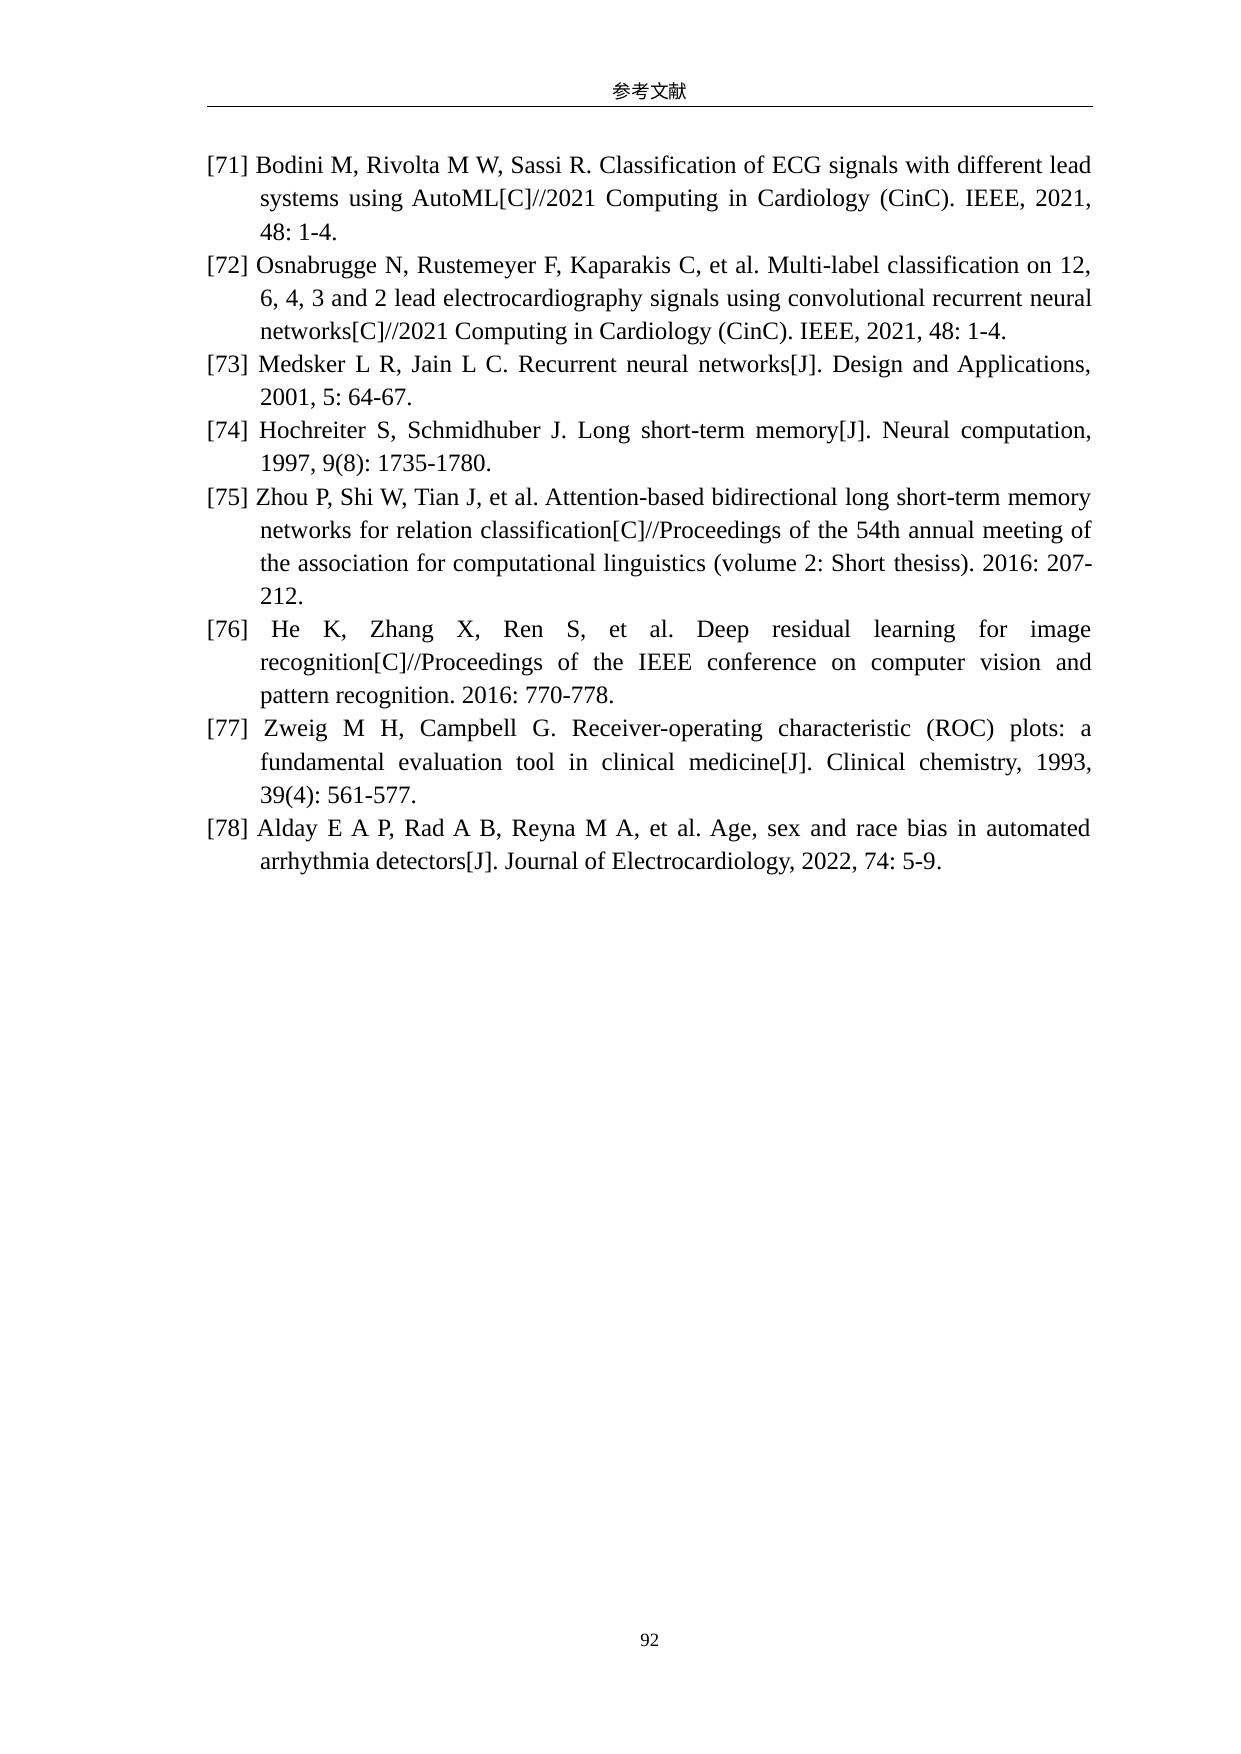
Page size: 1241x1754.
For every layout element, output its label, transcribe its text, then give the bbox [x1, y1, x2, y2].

list Alday E A P, Rad A B, Reyna M A, et al. Age, sex and race bias in automated arrhythmia detectors[J]. Journal of Electrocardiology, 2022, 74: 5-9. [207, 811, 1093, 877]
list Medsker L R, Jain L C. Recurrent neural networks[J]. Design and Applications, 2001, 5: 64-67. [207, 347, 1093, 413]
list He K, Zhang X, Ren S, et al. Deep residual learning for image recognition[C]//Proceedings of the IEEE conference on computer vision and pattern recognition. 2016: 770-778. [207, 612, 1093, 711]
list Zweig M H, Campbell G. Receiver-operating characteristic (ROC) plots: a fundamental evaluation tool in clinical medicine[J]. Clinical chemistry, 1993, 39(4): 561-577. [207, 711, 1093, 811]
list Hochreiter S, Schmidhuber J. Long short-term memory[J]. Neural computation, 1997, 9(8): 1735-1780. [207, 413, 1093, 479]
list Bodini M, Rivolta M W, Sassi R. Classification of ECG signals with different lead systems using AutoML[C]//2021 Computing in Cardiology (CinC). IEEE, 2021, 48: 1-4. [207, 148, 1093, 248]
list Osnabrugge N, Rustemeyer F, Kaparakis C, et al. Multi-label classification on 12, 6, 4, 3 and 2 lead electrocardiography signals using convolutional recurrent neural networks[C]//2021 Computing in Cardiology (CinC). IEEE, 2021, 48: 1-4. [207, 248, 1093, 347]
list Zhou P, Shi W, Tian J, et al. Attention-based bidirectional long short-term memory networks for relation classification[C]//Proceedings of the 54th annual meeting of the association for computational linguistics (volume 2: Short thesiss). 2016: 207-212. [207, 479, 1093, 612]
